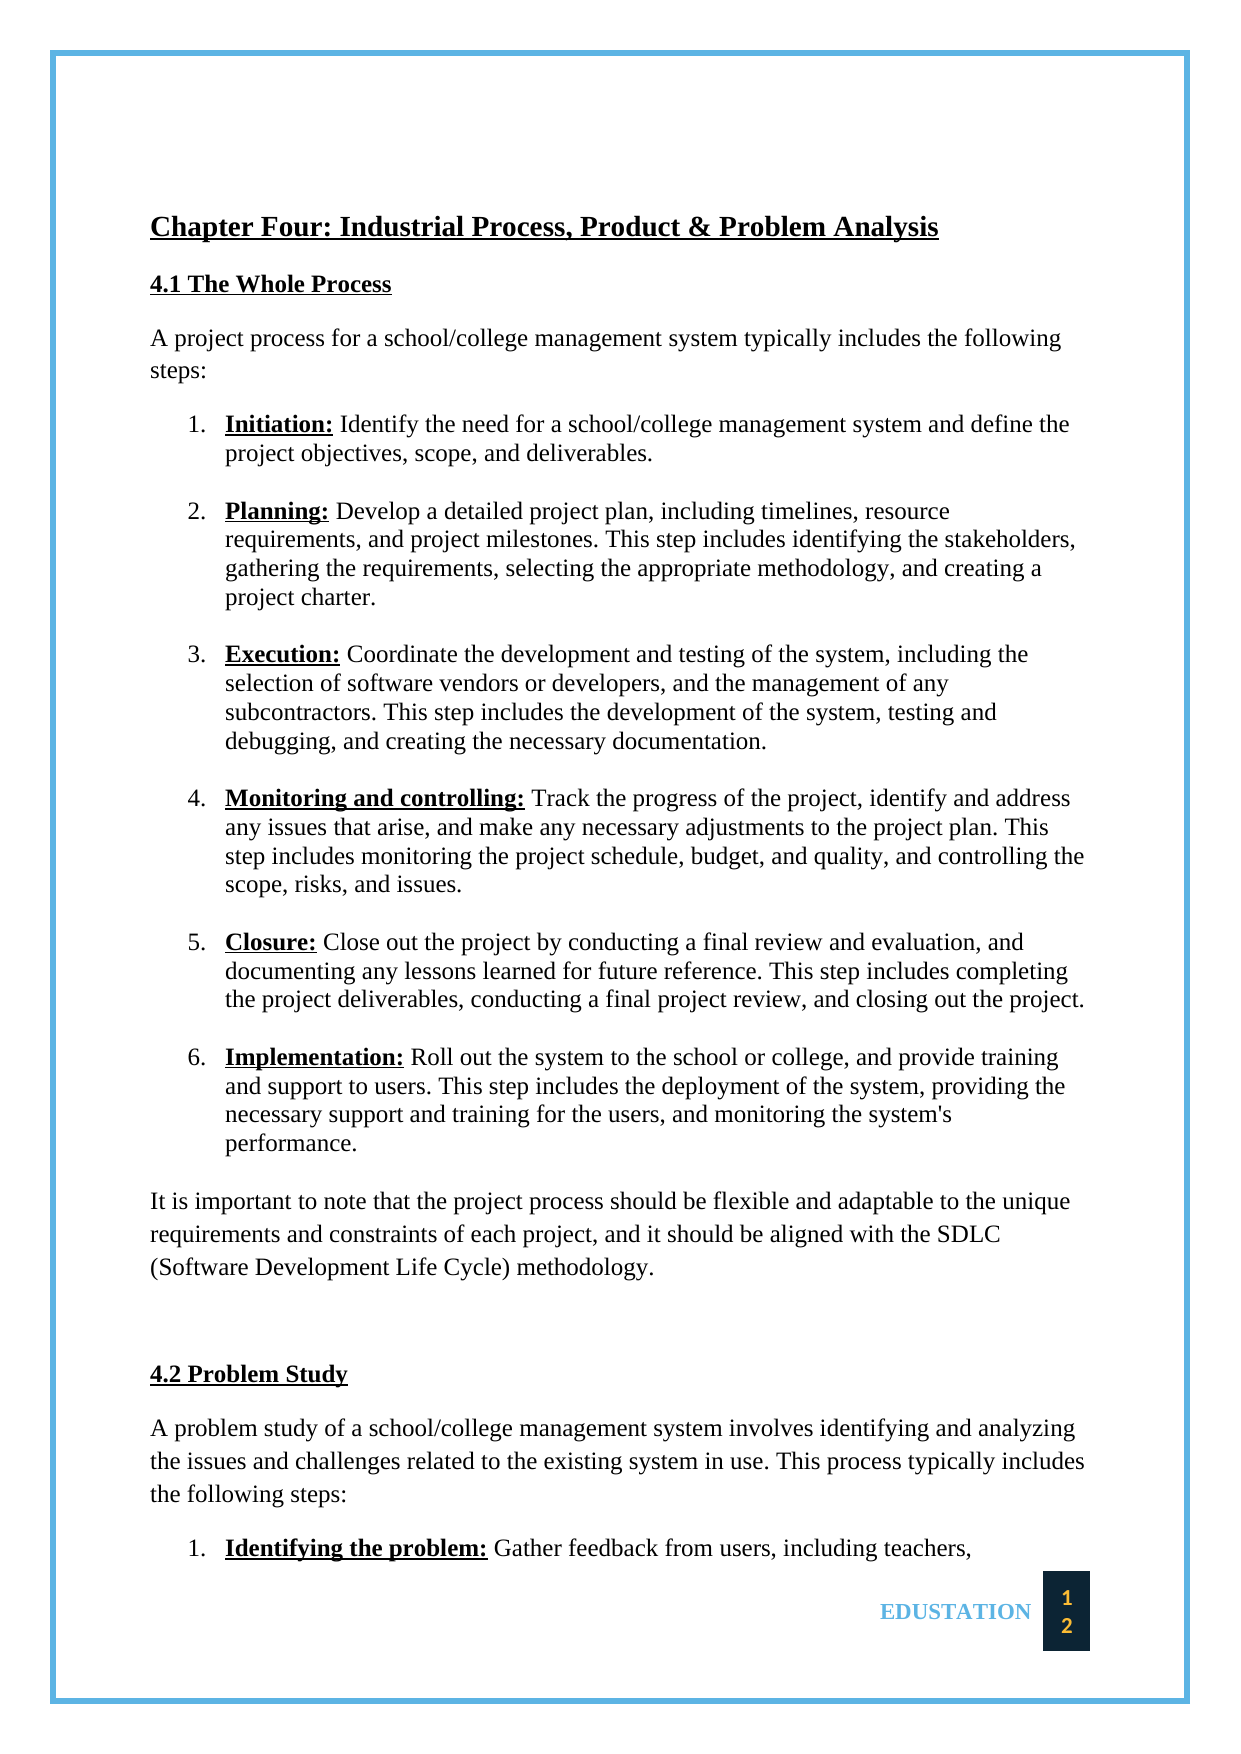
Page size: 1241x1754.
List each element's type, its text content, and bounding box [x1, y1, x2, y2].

text Chapter Four: Industrial Process, Product & Problem Analysis [150, 209, 1090, 243]
list Initiation: Identify the need for a school/college management system and define the project objectives, scope, and deliverables. [187, 409, 1090, 467]
text It is important to note that the project process should be flexible and adaptable to the unique requirements and constraints of each project, and it should be aligned with the SDLC (Software Development Life Cycle) methodology. [150, 1186, 1090, 1281]
list Monitoring and controlling: Track the progress of the project, identify and address any issues that arise, and make any necessary adjustments to the project plan. This step includes monitoring the project schedule, budget, and quality, and controlling the scope, risks, and issues. [187, 783, 1090, 898]
text 4.2 Problem Study [150, 1359, 1090, 1388]
list Implementation: Roll out the system to the school or college, and provide training and support to users. This step includes the deployment of the system, providing the necessary support and training for the users, and monitoring the system's performance. [187, 1042, 1090, 1157]
text 4.1 The Whole Process [150, 269, 1090, 297]
list Closure: Close out the project by conducting a final review and evaluation, and documenting any lessons learned for future reference. This step includes completing the project deliverables, conducting a final project review, and closing out the project. [187, 927, 1090, 1013]
text A project process for a school/college management system typically includes the following steps: [150, 323, 1090, 384]
text A problem study of a school/college management system involves identifying and analyzing the issues and challenges related to the existing system in use. This process typically includes the following steps: [150, 1413, 1090, 1508]
list Planning: Develop a detailed project plan, including timelines, resource requirements, and project milestones. This step includes identifying the stakeholders, gathering the requirements, selecting the appropriate methodology, and creating a project charter. [187, 496, 1090, 611]
list Execution: Coordinate the development and testing of the system, including the selection of software vendors or developers, and the management of any subcontractors. This step includes the development of the system, testing and debugging, and creating the necessary documentation. [187, 639, 1090, 754]
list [187, 1533, 1090, 1562]
